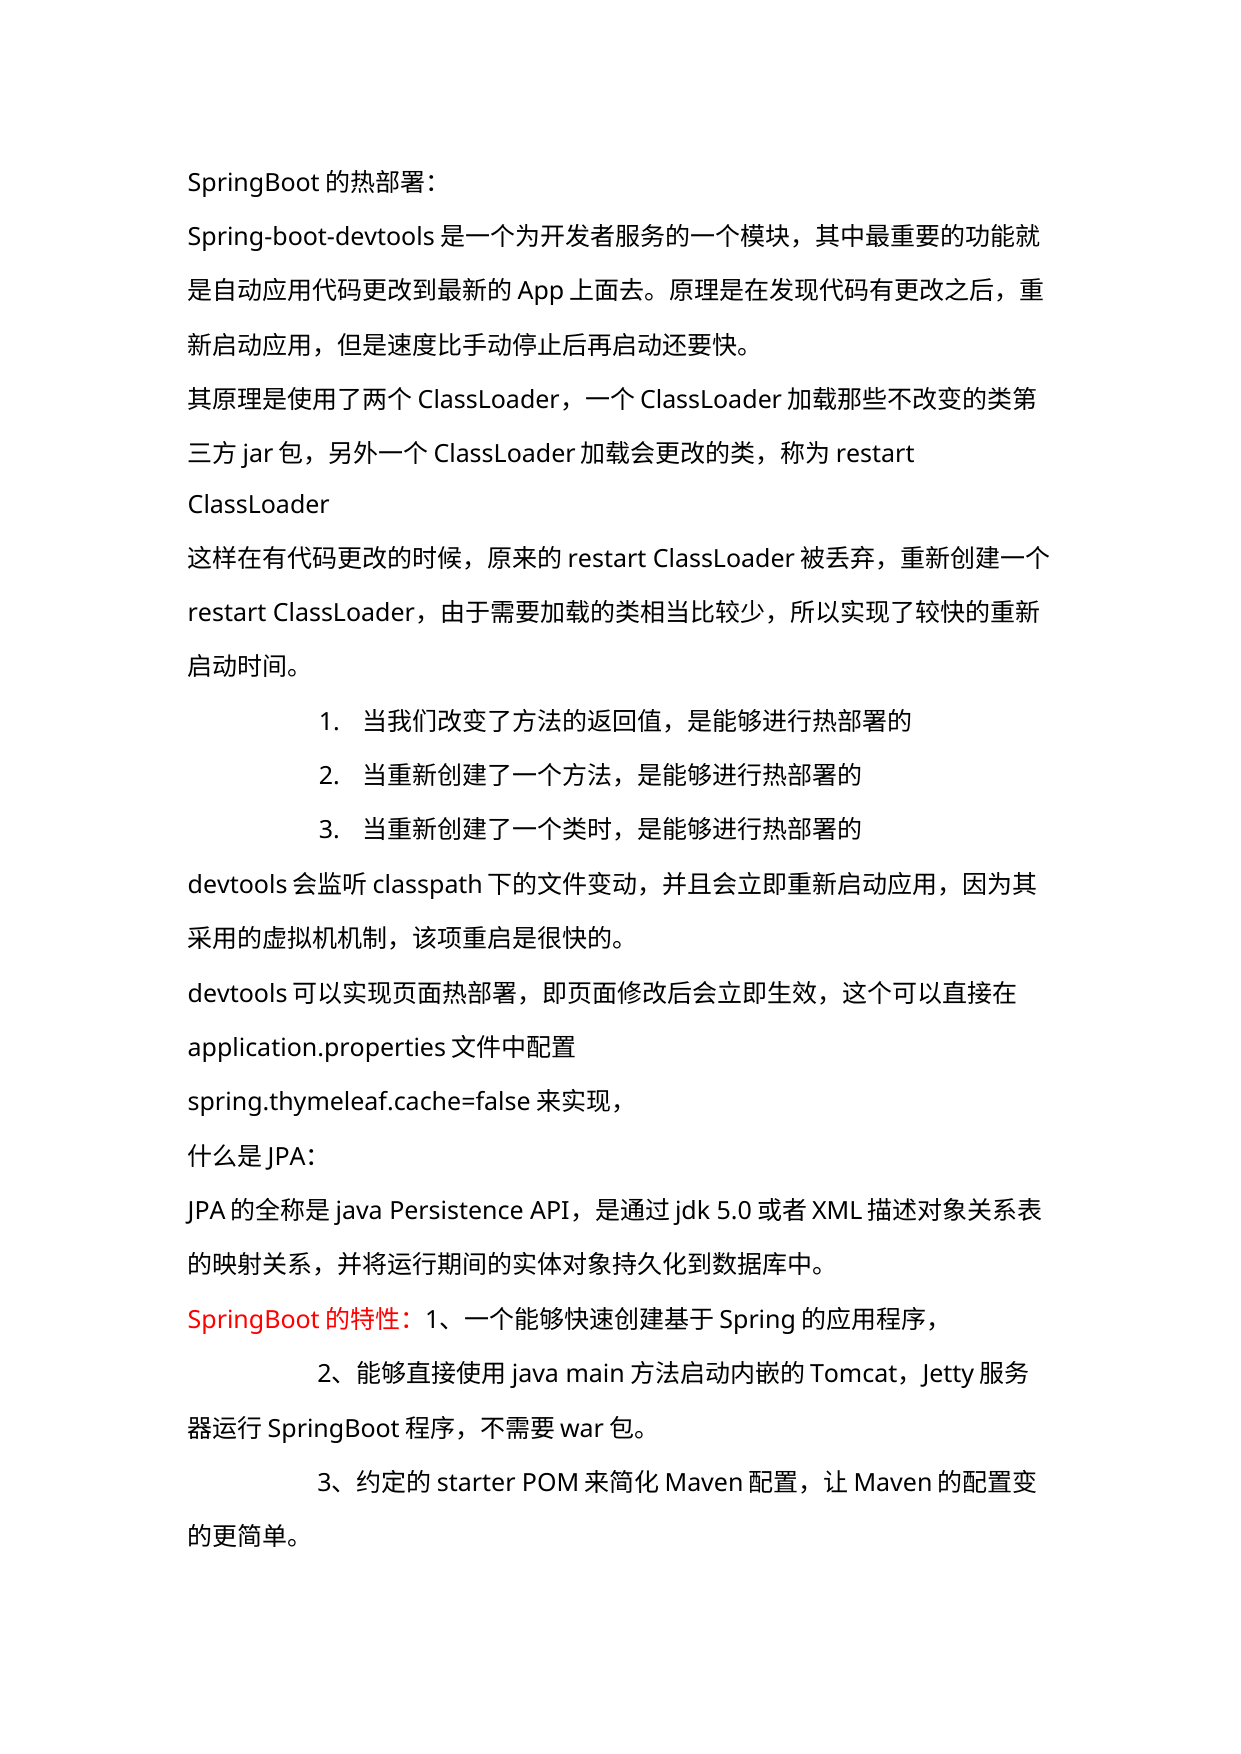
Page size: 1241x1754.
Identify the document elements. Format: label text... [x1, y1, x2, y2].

list 当我们改变了方法的返回值，是能够进行热部署的 [319, 701, 1053, 737]
list 当重新创建了一个方法，是能够进行热部署的 [319, 756, 1053, 792]
text Spring-boot-devtools是一个为开发者服务的一个模块，其中最重要的功能就是自动应用代码更改到最新的App上面去。原理是在发现代码有更改之后，重新启动应用，但是速度比手动停止后再启动还要快。 [187, 216, 1053, 361]
text devtools可以实现页面热部署，即页面修改后会立即生效，这个可以直接在application.properties文件中配置 [187, 973, 1053, 1064]
text SpringBoot的特性：1、一个能够快速创建基于Spring的应用程序， [187, 1299, 1053, 1336]
text 其原理是使用了两个ClassLoader，一个ClassLoader加载那些不改变的类第三方jar包，另外一个ClassLoader加载会更改的类，称为restart ClassLoader [187, 379, 1053, 521]
text SpringBoot的热部署： [187, 162, 1053, 198]
text 什么是JPA： [187, 1136, 1053, 1172]
text 的映射关系，并将运行期间的实体对象持久化到数据库中。 [187, 1245, 1053, 1281]
text JPA的全称是java Persistence API，是通过jdk 5.0或者XML描述对象关系表 [187, 1191, 1053, 1227]
text spring.thymeleaf.cache=false来实现， [187, 1082, 1053, 1118]
text devtools会监听classpath下的文件变动，并且会立即重新启动应用，因为其采用的虚拟机机制，该项重启是很快的。 [187, 864, 1053, 955]
list 当重新创建了一个类时，是能够进行热部署的 [319, 810, 1053, 846]
text 2、能够直接使用java main方法启动内嵌的Tomcat，Jetty服务器运行SpringBoot程序，不需要war包。 [187, 1354, 1053, 1444]
text 3、约定的starter POM来简化Maven配置，让Maven的配置变的更简单。 [187, 1462, 1053, 1553]
text 这样在有代码更改的时候，原来的restart ClassLoader被丢弃，重新创建一个restart ClassLoader，由于需要加载的类相当比较少，所以实现了较快的重新启动时间。 [187, 538, 1053, 683]
